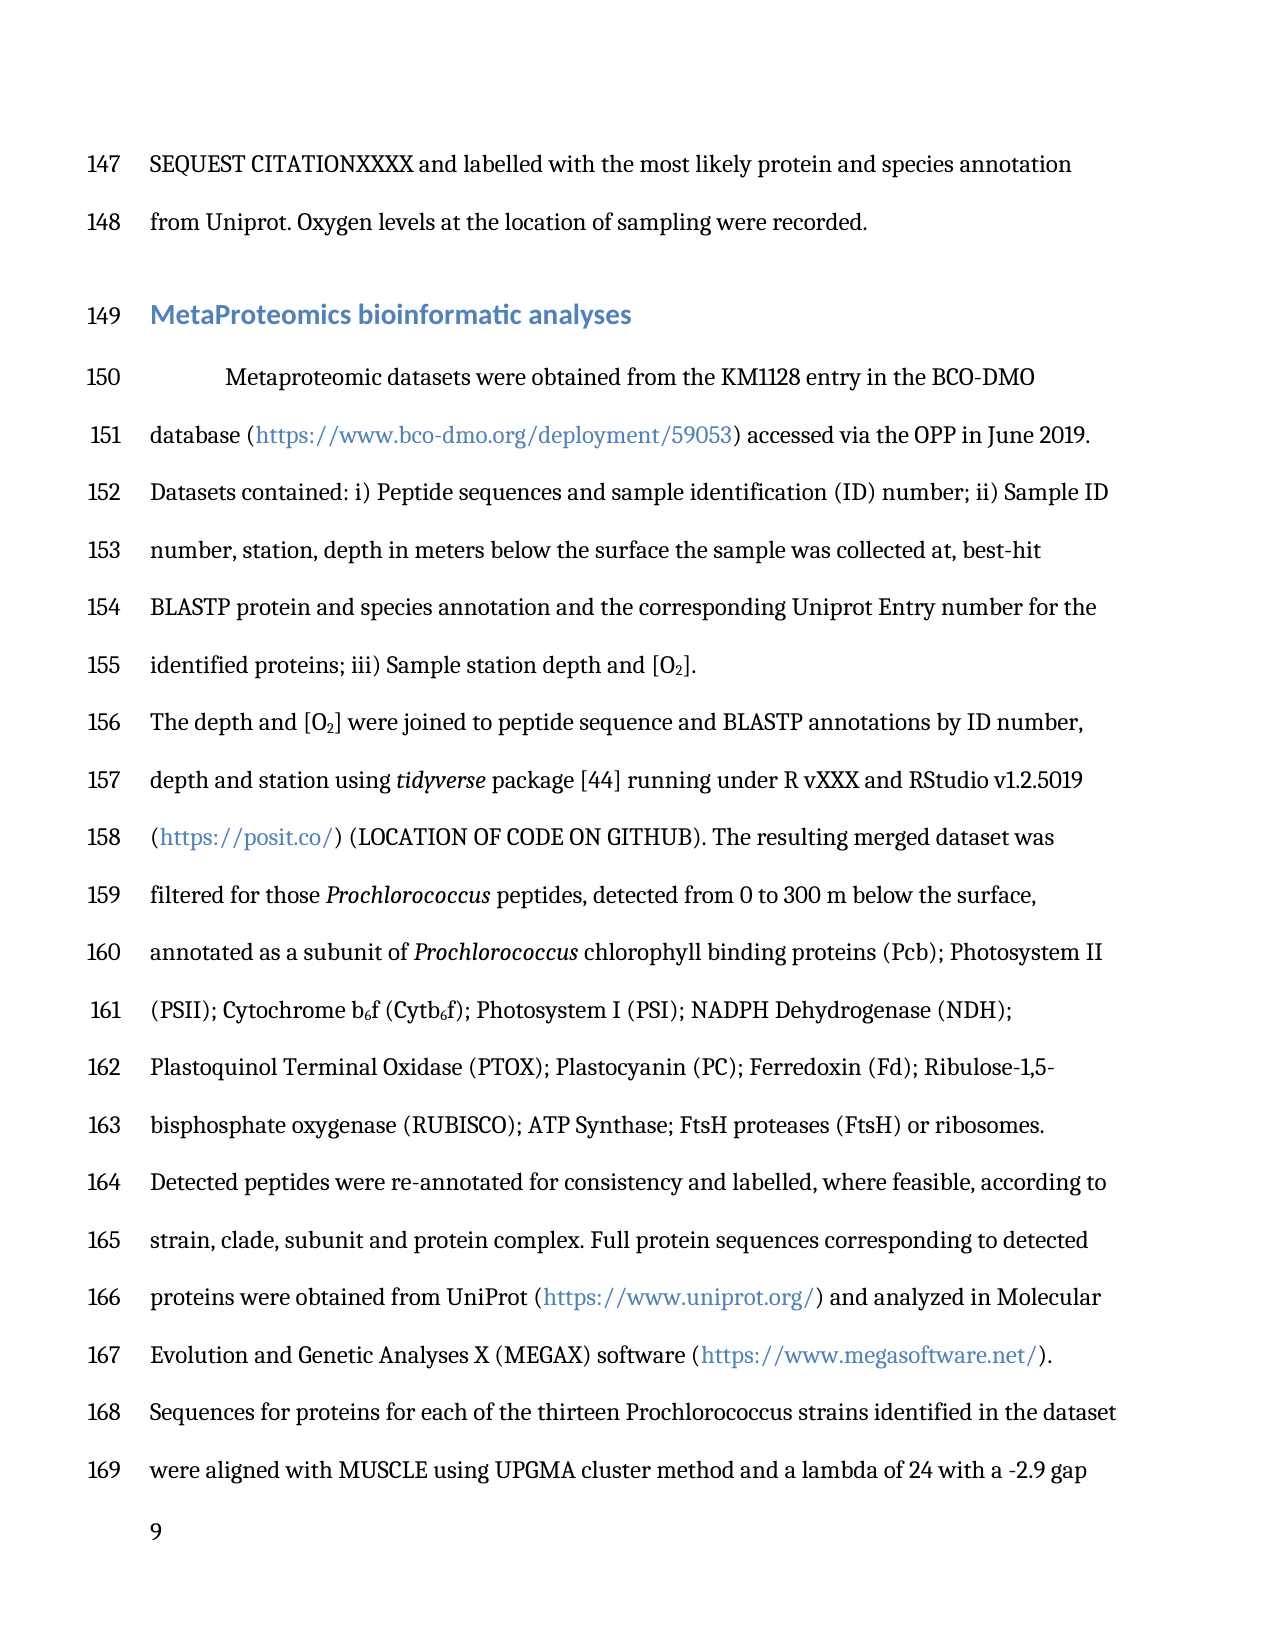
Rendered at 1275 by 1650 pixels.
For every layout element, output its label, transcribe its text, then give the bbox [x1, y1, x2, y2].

subtitle MetaProteomics bioinformatic analyses [150, 296, 1125, 332]
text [150, 363, 1125, 1484]
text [150, 150, 1125, 236]
